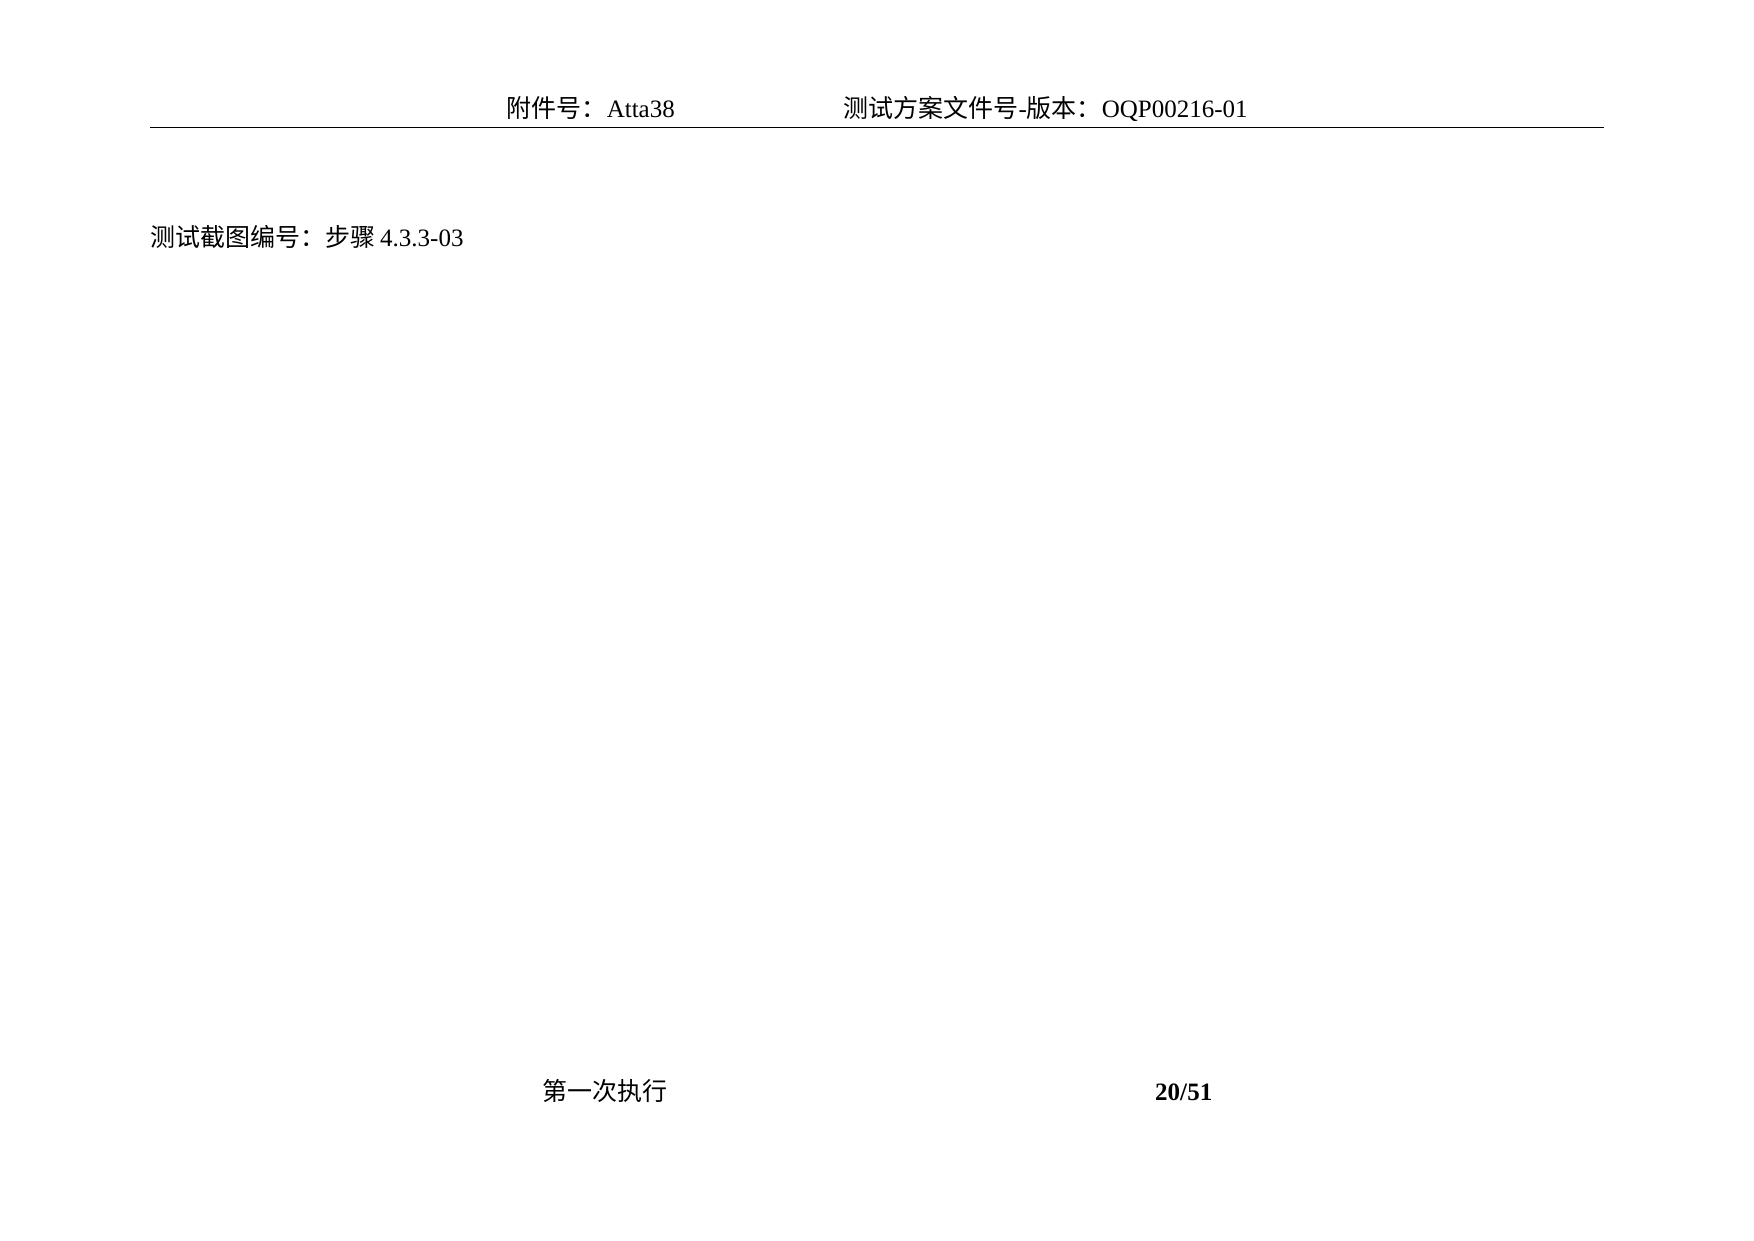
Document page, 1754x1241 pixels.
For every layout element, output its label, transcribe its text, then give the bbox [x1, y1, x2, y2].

text 测试截图编号：步骤4.3.3-03 [150, 203, 1604, 268]
